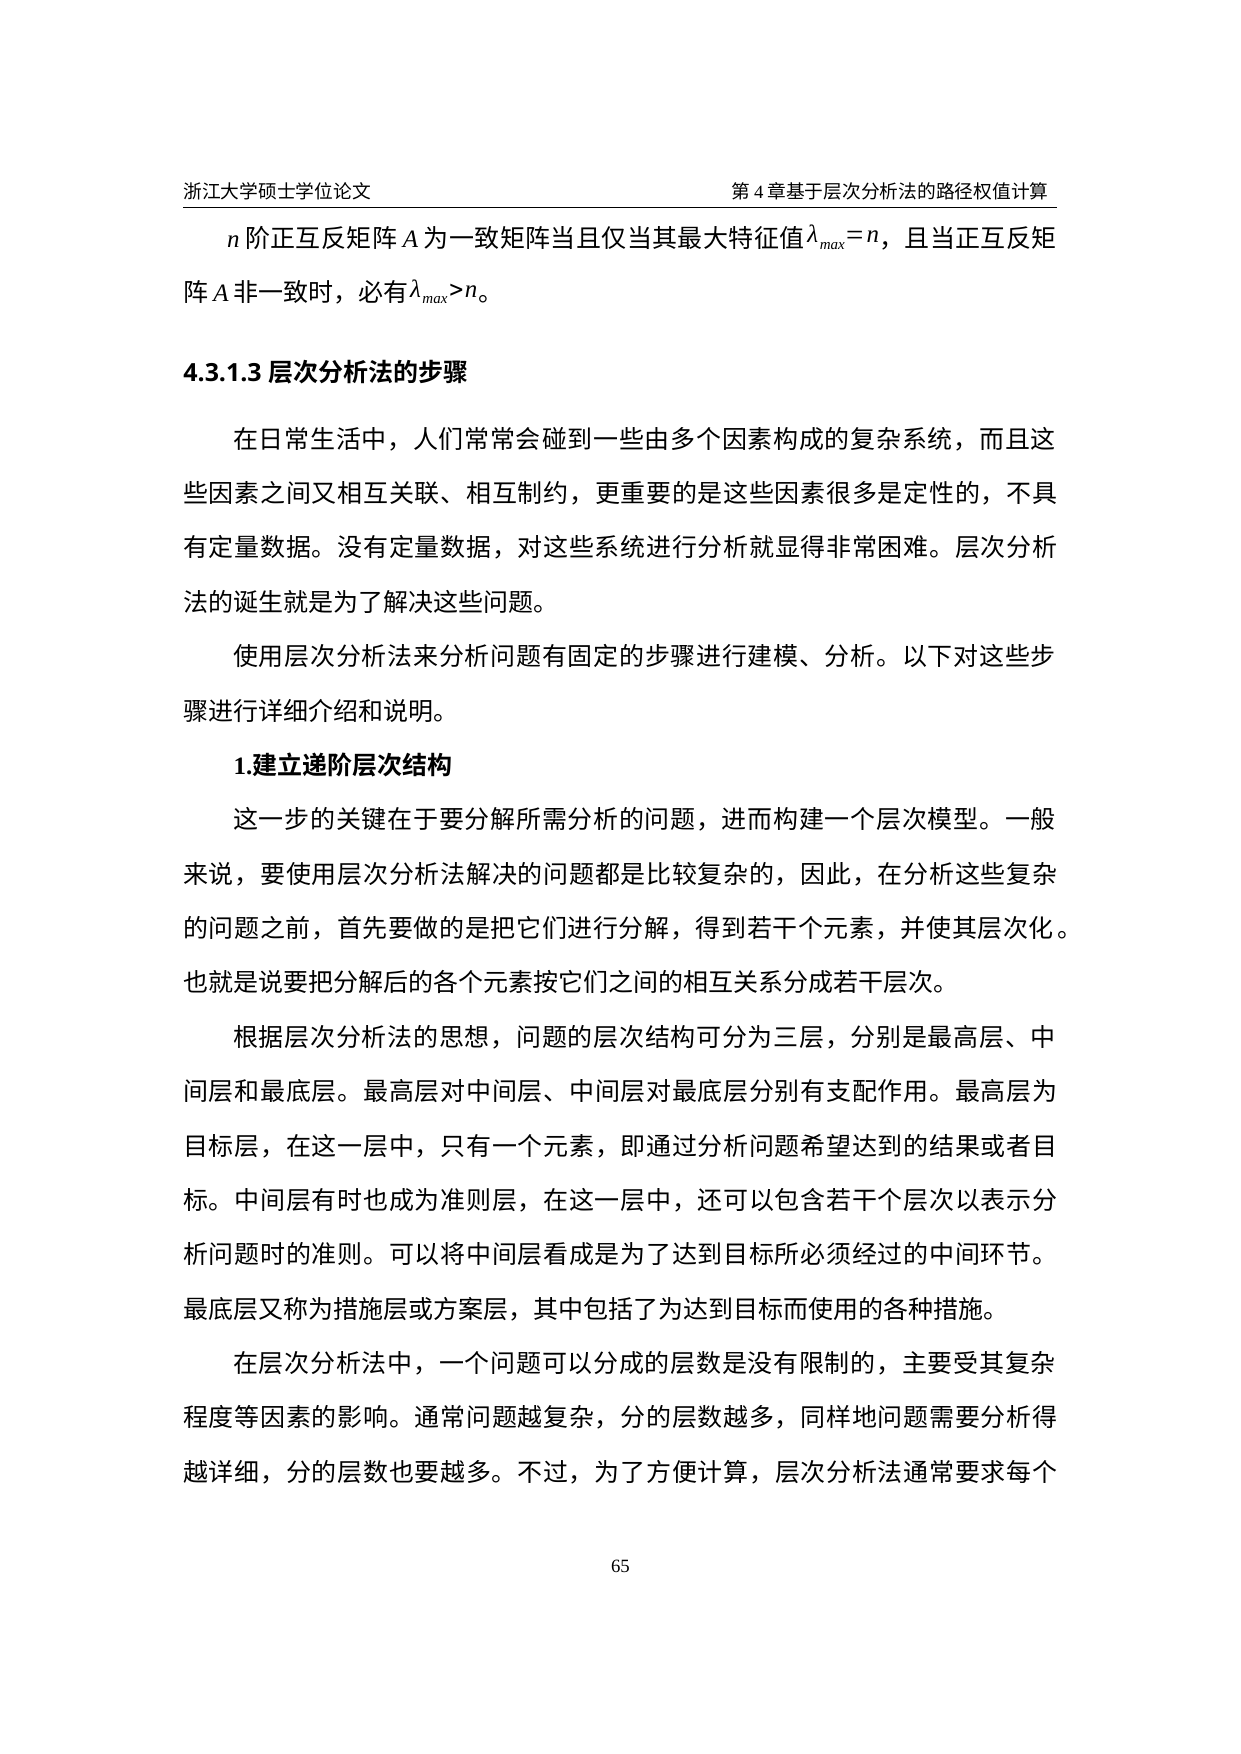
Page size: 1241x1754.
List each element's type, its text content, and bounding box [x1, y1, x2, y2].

text 在日常生活中，人们常常会碰到一些由多个因素构成的复杂系统，而且这些因素之间又相互关联、相互制约，更重要的是这些因素很多是定性的，不具有定量数据。没有定量数据，对这些系统进行分析就显得非常困难。层次分析法的诞生就是为了解决这些问题。 [183, 419, 1057, 618]
text 使用层次分析法来分析问题有固定的步骤进行建模、分析。以下对这些步骤进行详细介绍和说明。 [183, 637, 1057, 727]
text 这一步的关键在于要分解所需分析的问题，进而构建一个层次模型。一般来说，要使用层次分析法解决的问题都是比较复杂的，因此，在分析这些复杂的问题之前，首先要做的是把它们进行分解，得到若干个元素，并使其层次化。也就是说要把分解后的各个元素按它们之间的相互关系分成若干层次。 [183, 800, 1057, 999]
text 根据层次分析法的思想，问题的层次结构可分为三层，分别是最高层、中间层和最底层。最高层对中间层、中间层对最底层分别有支配作用。最高层为目标层，在这一层中，只有一个元素，即通过分析问题希望达到的结果或者目标。中间层有时也成为准则层，在这一层中，还可以包含若干个层次以表示分析问题时的准则。可以将中间层看成是为了达到目标所必须经过的中间环节。最底层又称为措施层或方案层，其中包括了为达到目标而使用的各种措施。 [183, 1017, 1057, 1325]
text 1.建立递阶层次结构 [183, 745, 1057, 782]
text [183, 1343, 1057, 1488]
text n阶正互反矩阵A为一致矩阵当且仅当其最大特征值，且当正互反矩阵A非一致时，必有。 [183, 218, 1057, 309]
subtitle 层次分析法的步骤 [183, 352, 1057, 388]
